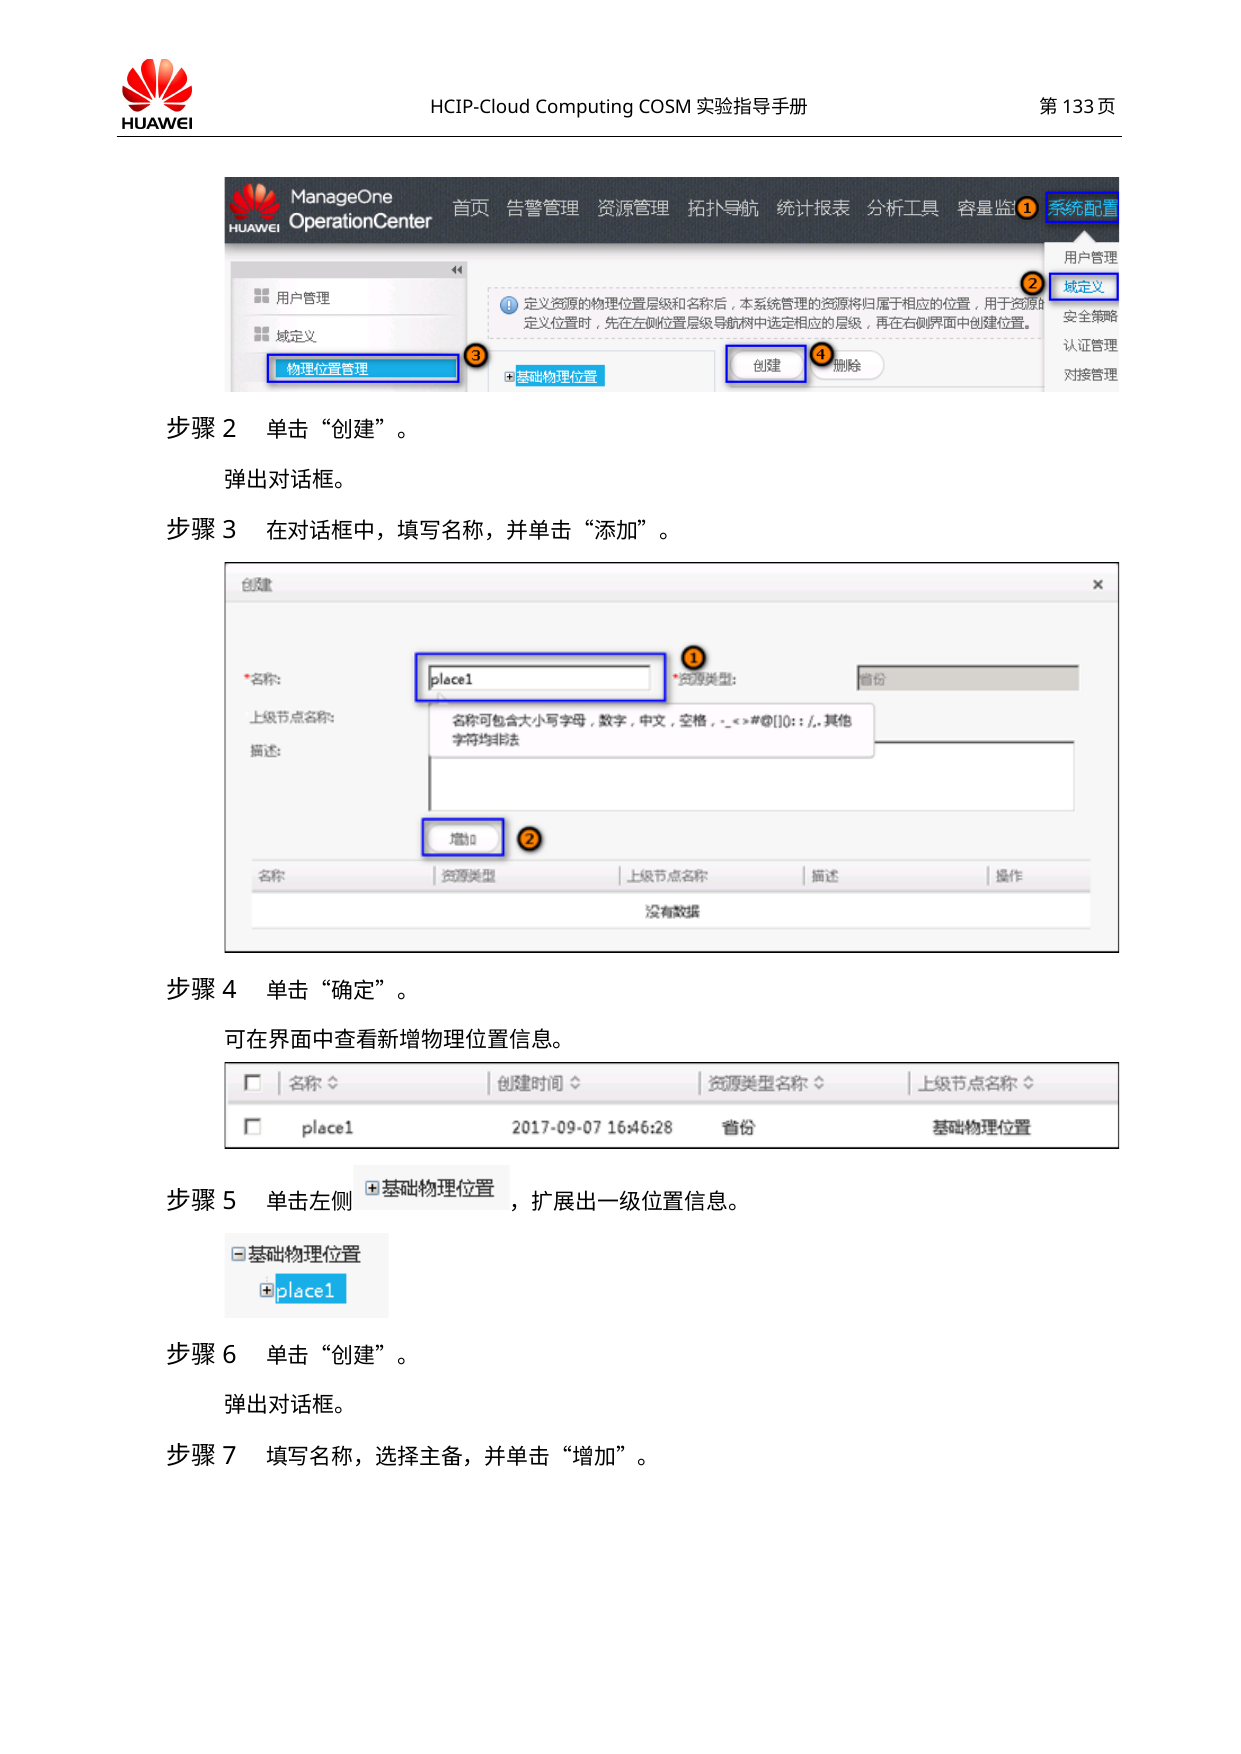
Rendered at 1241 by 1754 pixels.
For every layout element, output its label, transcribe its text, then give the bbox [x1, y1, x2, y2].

picture [353, 1165, 510, 1210]
text 弹出对话框。 [224, 1387, 1122, 1419]
text 单击“创建”。 [236, 1334, 1122, 1371]
text 单击左侧，扩展出一级位置信息。 [236, 1166, 1122, 1217]
text 单击“确定”。 [236, 969, 1122, 1006]
text 在对话框中，填写名称，并单击“添加”。 [236, 510, 1122, 546]
picture [224, 177, 1120, 392]
text 填写名称，选择主备，并单击“增加”。 [236, 1436, 1122, 1472]
text 单击“创建”。 [236, 409, 1122, 445]
picture [224, 1233, 389, 1318]
text 弹出对话框。 [224, 462, 1122, 493]
picture [224, 562, 1120, 953]
picture [224, 1062, 1120, 1149]
picture [122, 59, 192, 129]
text 可在界面中查看新增物理位置信息。 [224, 1022, 1122, 1054]
